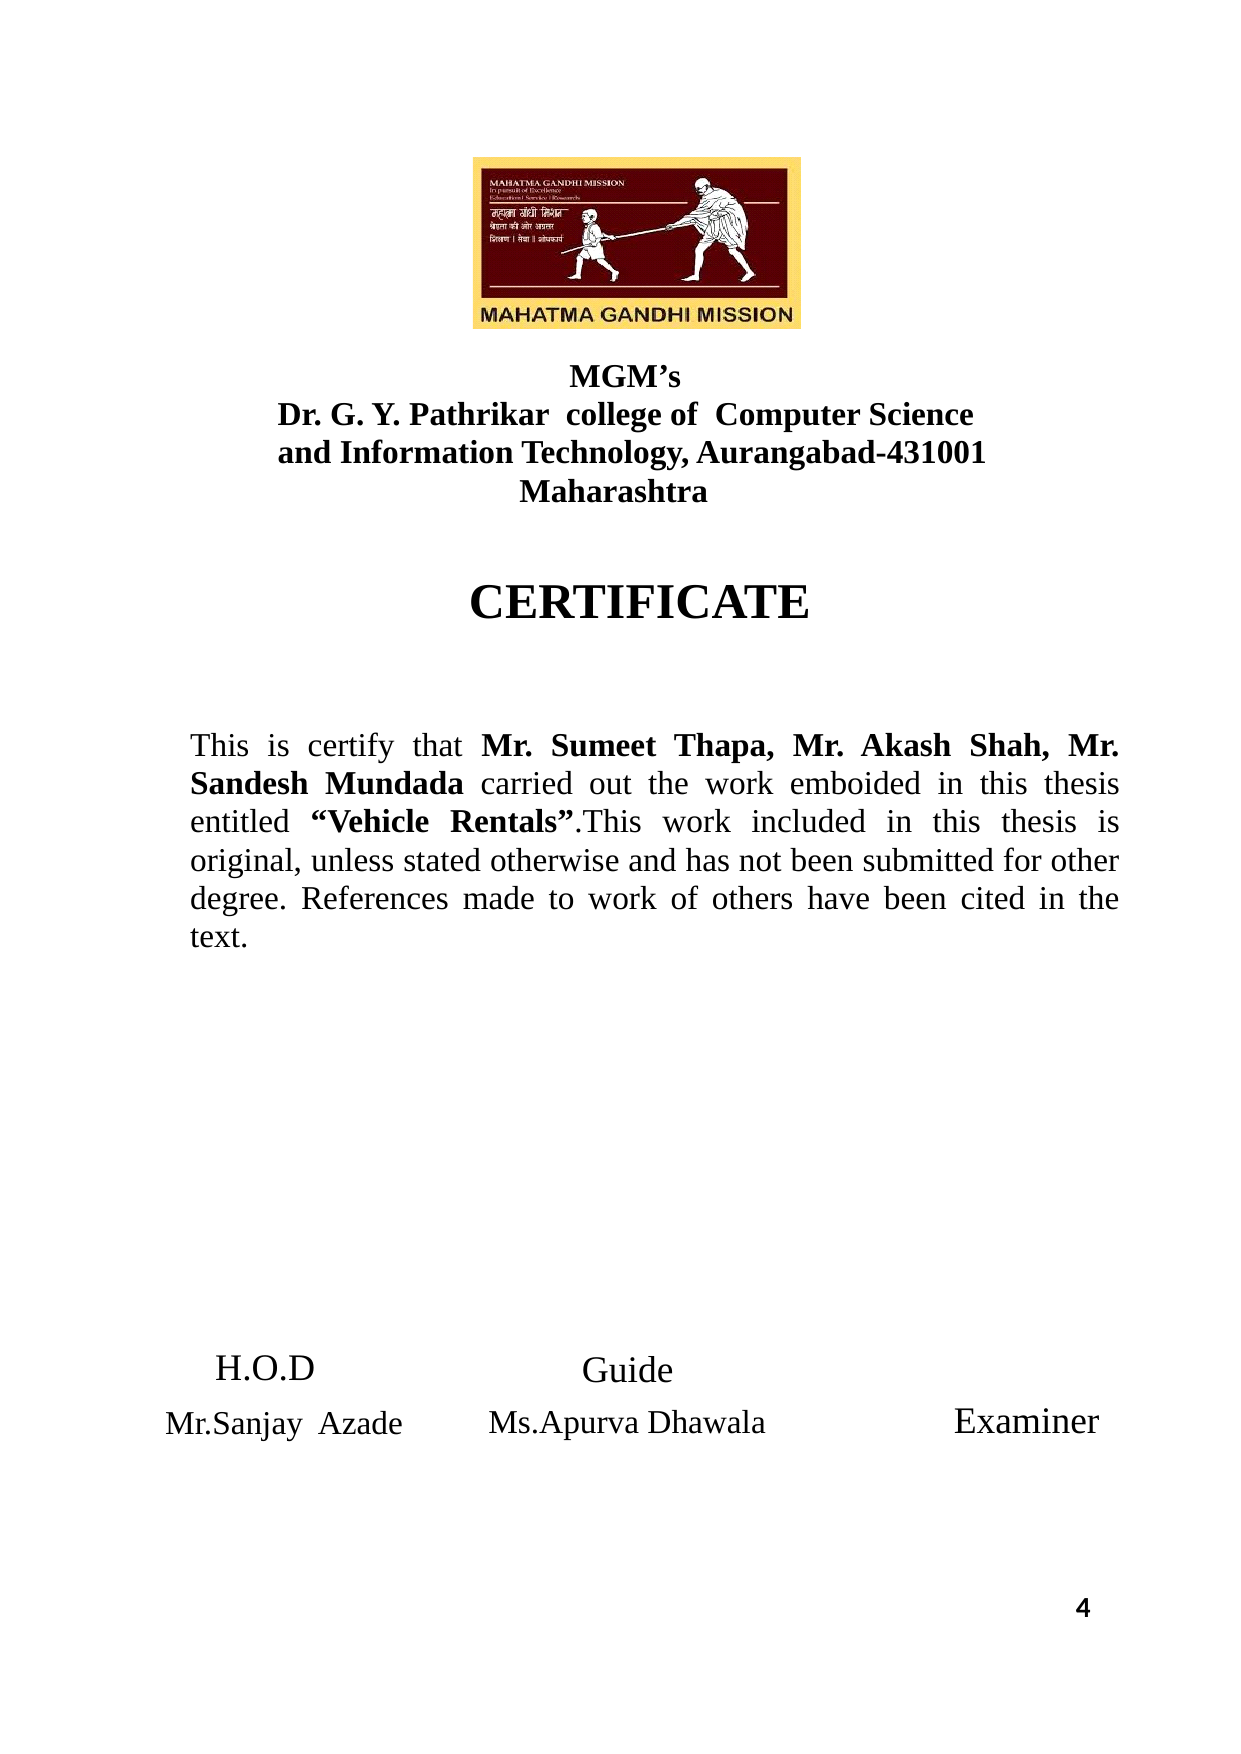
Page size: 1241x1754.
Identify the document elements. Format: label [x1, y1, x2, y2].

picture [472, 157, 801, 329]
